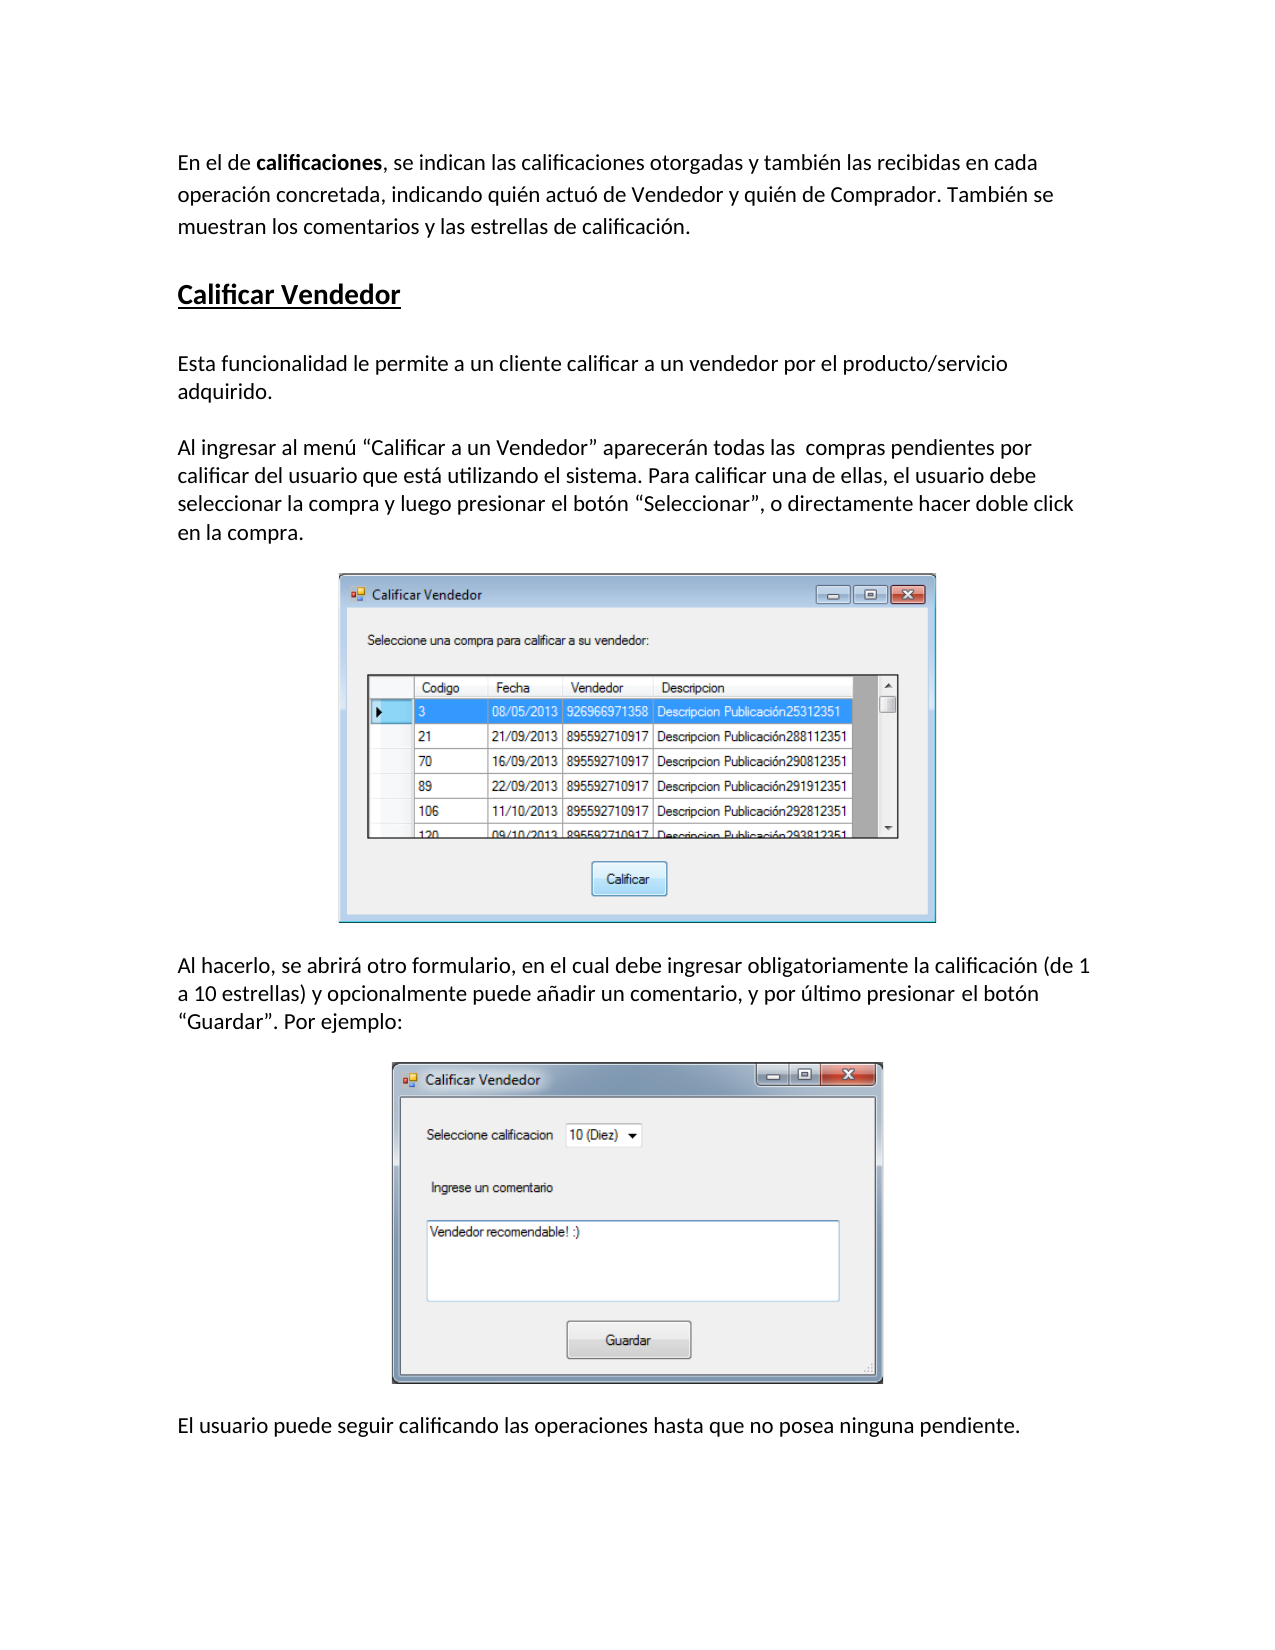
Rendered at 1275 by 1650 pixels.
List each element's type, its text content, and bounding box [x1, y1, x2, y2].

text Esta funcionalidad le permite a un cliente calificar a un vendedor por el producto/servicio adquirido. [177, 349, 1098, 406]
text Al ingresar al menú “Calificar a un Vendedor” aparecerán todas las compras pendientes por calificar del usuario que está utilizando el sistema. Para calificar una de ellas, el usuario debe seleccionar la compra y luego presionar el botón “Seleccionar”, o directamente hacer doble click en la compra. [177, 433, 1098, 546]
picture [391, 1062, 884, 1384]
text El usuario puede seguir calificando las operaciones hasta que no posea ninguna pendiente. [177, 1412, 1098, 1439]
text En el de calificaciones, se indican las calificaciones otorgadas y también las recibidas en cada operación concretada, indicando quién actuó de Vendedor y quién de Comprador. También se muestran los comentarios y las estrellas de calificación. [177, 148, 1098, 240]
text Al hacerlo, se abrirá otro formulario, en el cual debe ingresar obligatoriamente la calificación (de 1 a 10 estrellas) y opcionalmente puede añadir un comentario, y por último presionar el botón “Guardar”. Por ejemplo: [177, 951, 1098, 1035]
text Calificar Vendedor [177, 276, 1098, 312]
picture [338, 573, 937, 923]
